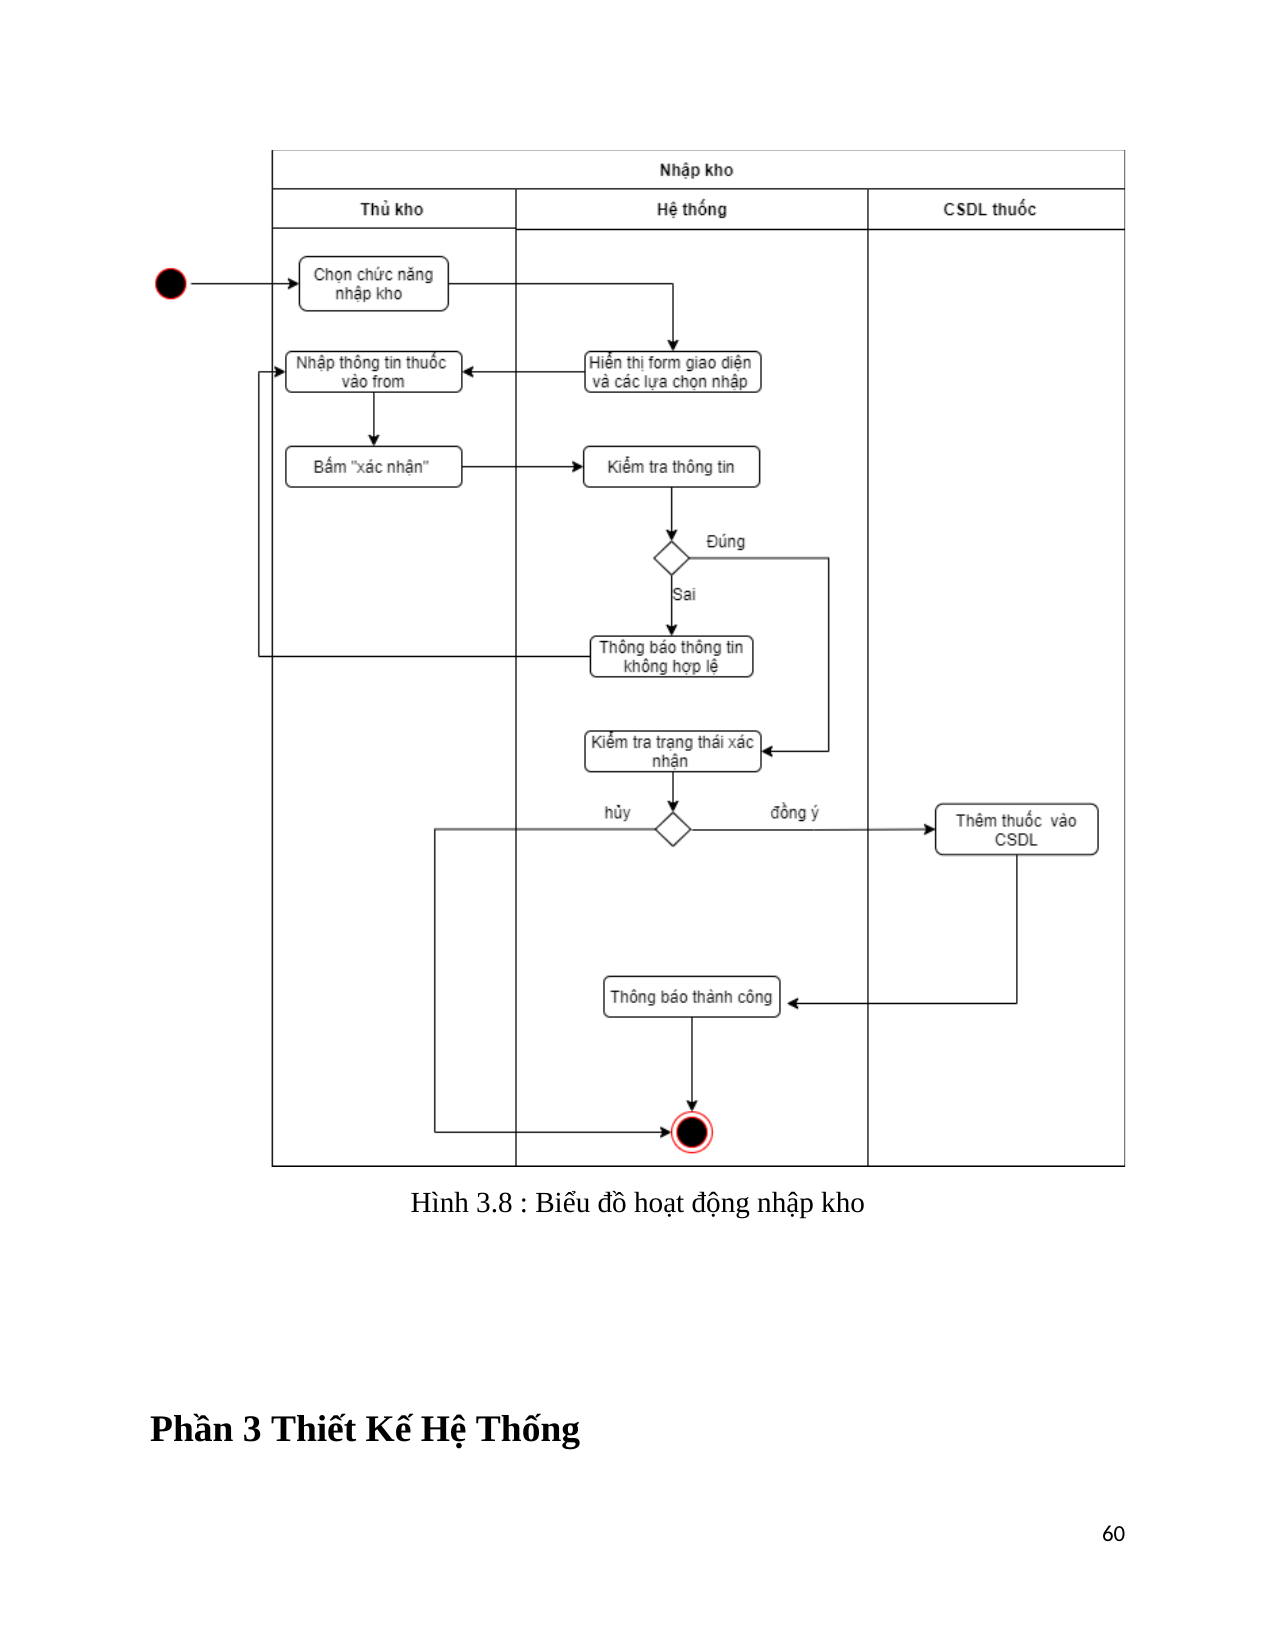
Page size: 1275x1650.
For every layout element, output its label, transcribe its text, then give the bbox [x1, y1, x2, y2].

text Phần 3 Thiết Kế Hệ Thống [150, 1407, 1125, 1450]
picture [150, 150, 1125, 1167]
text Hình 3.8 : Biểu đồ hoạt động nhập kho [150, 1185, 1125, 1218]
